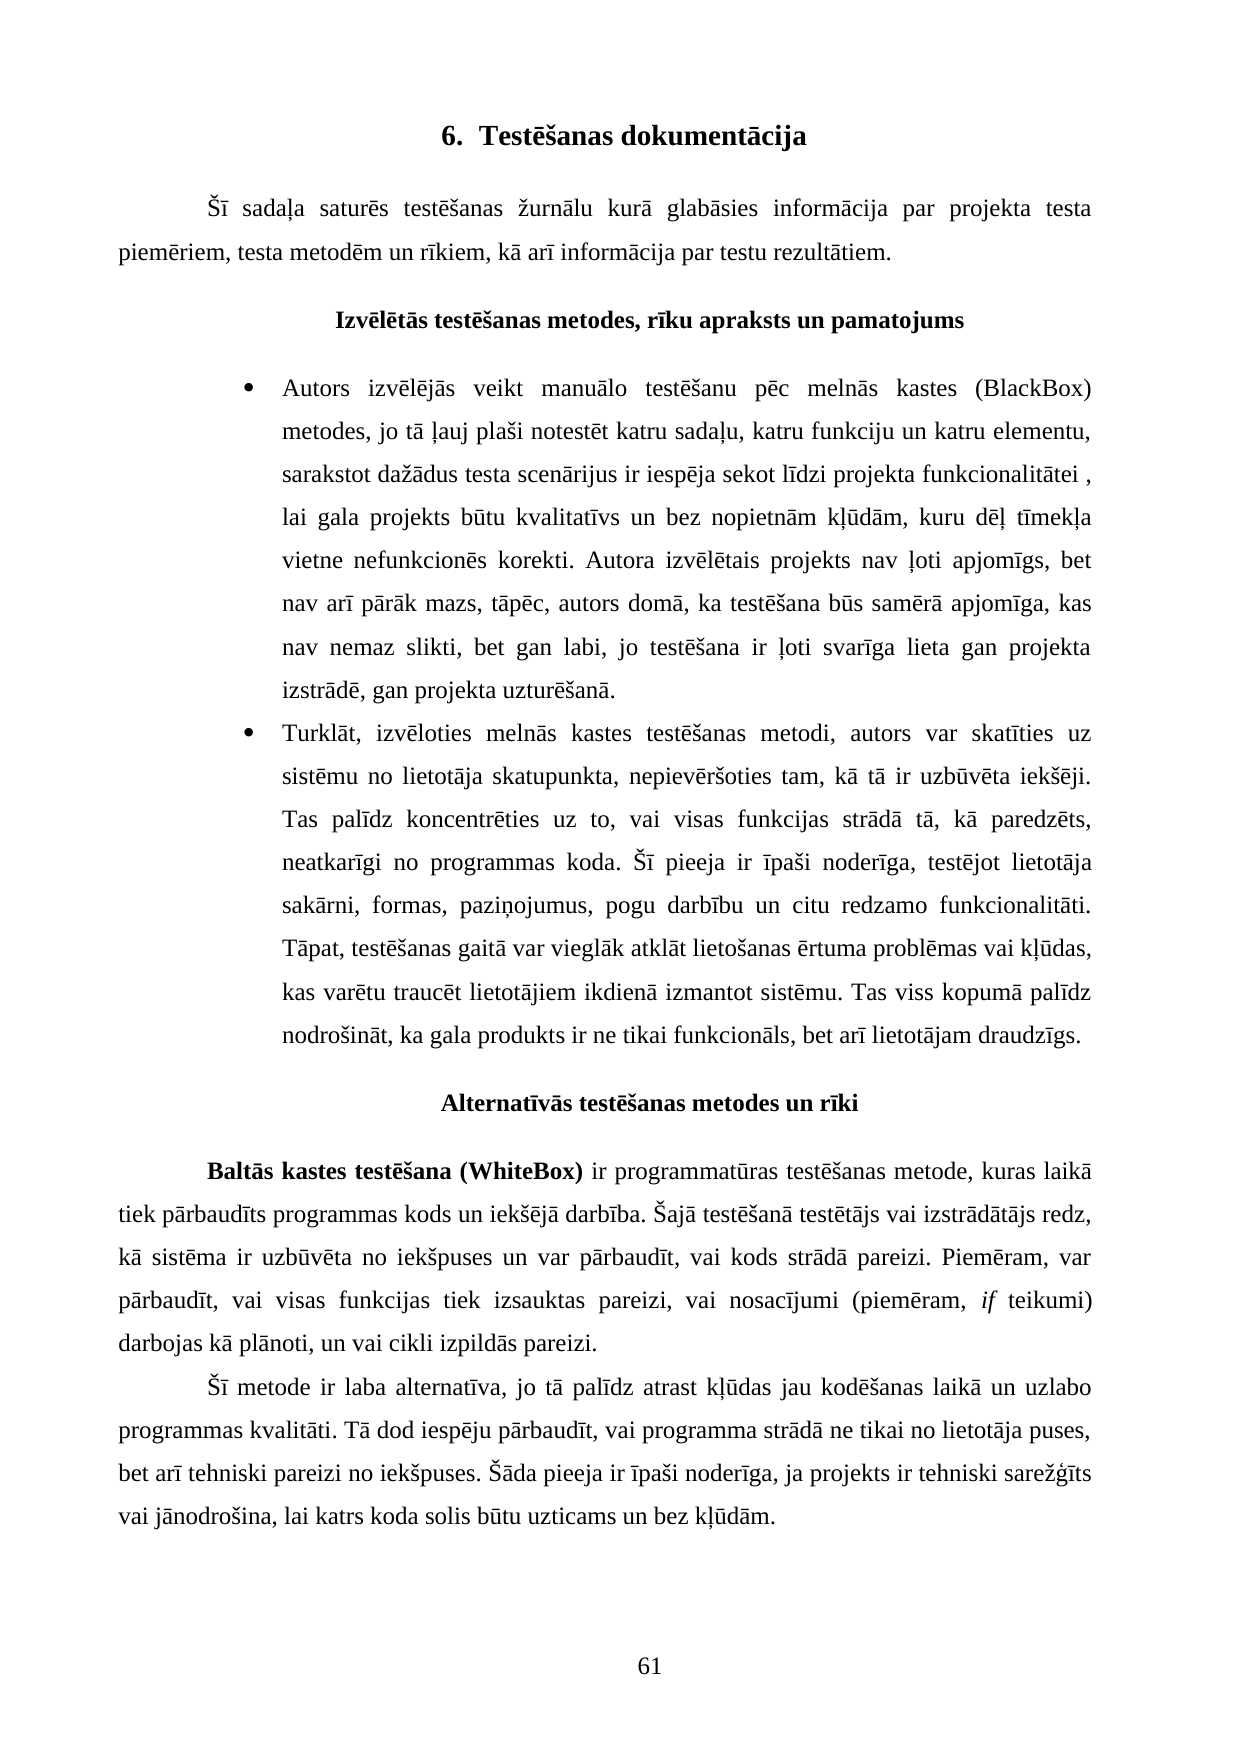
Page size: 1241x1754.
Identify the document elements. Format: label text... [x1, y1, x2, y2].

list Turklāt, izvēloties melnās kastes testēšanas metodi, autors var skatīties uz sistēmu no lietotāja skatupunkta, nepievēršoties tam, kā tā ir uzbūvēta iekšēji. Tas palīdz koncentrēties uz to, vai visas funkcijas strādā tā, kā paredzēts, neatkarīgi no programmas koda. Šī pieeja ir īpaši noderīga, testējot lietotāja sakārni, formas, paziņojumus, pogu darbību un citu redzamo funkcionalitāti. Tāpat, testēšanas gaitā var vieglāk atklāt lietošanas ērtuma problēmas vai kļūdas, kas varētu traucēt lietotājiem ikdienā izmantot sistēmu. Tas viss kopumā palīdz nodrošināt, ka gala produkts ir ne tikai funkcionāls, bet arī lietotājam draudzīgs. [244, 718, 1092, 1048]
subtitle Alternatīvās testēšanas metodes un rīki [118, 1088, 1092, 1117]
subtitle Izvēlētās testēšanas metodes, rīku apraksts un pamatojums [118, 305, 1092, 333]
text Baltās kastes testēšana (WhiteBox) ir programmatūras testēšanas metode, kuras laikā tiek pārbaudīts programmas kods un iekšējā darbība. Šajā testēšanā testētājs vai izstrādātājs redz, kā sistēma ir uzbūvēta no iekšpuses un var pārbaudīt, vai kods strādā pareizi. Piemēram, var pārbaudīt, vai visas funkcijas tiek izsauktas pareizi, vai nosacījumi (piemēram, if teikumi) darbojas kā plānoti, un vai cikli izpildās pareizi. [118, 1156, 1092, 1357]
text Šī sadaļa saturēs testēšanas žurnālu kurā glabāsies informācija par projekta testa piemēriem, testa metodēm un rīkiem, kā arī informācija par testu rezultātiem. [118, 193, 1092, 265]
text Šī metode ir laba alternatīva, jo tā palīdz atrast kļūdas jau kodēšanas laikā un uzlabo programmas kvalitāti. Tā dod iespēju pārbaudīt, vai programma strādā ne tikai no lietotāja puses, bet arī tehniski pareizi no iekšpuses. Šāda pieeja ir īpaši noderīga, ja projekts ir tehniski sarežģīts vai jānodrošina, lai katrs koda solis būtu uzticams un bez kļūdām. [118, 1372, 1092, 1530]
list Autors izvēlējās veikt manuālo testēšanu pēc melnās kastes (BlackBox) metodes, jo tā ļauj plaši notestēt katru sadaļu, katru funkciju un katru elementu, sarakstot dažādus testa scenārijus ir iespēja sekot līdzi projekta funkcionalitātei , lai gala projekts būtu kvalitatīvs un bez nopietnām kļūdām, kuru dēļ tīmekļa vietne nefunkcionēs korekti. Autora izvēlētais projekts nav ļoti apjomīgs, bet nav arī pārāk mazs, tāpēc, autors domā, ka testēšana būs samērā apjomīga, kas nav nemaz slikti, bet gan labi, jo testēšana ir ļoti svarīga lieta gan projekta izstrādē, gan projekta uzturēšanā. [244, 373, 1092, 703]
subtitle Testēšanas dokumentācija [156, 118, 1092, 152]
